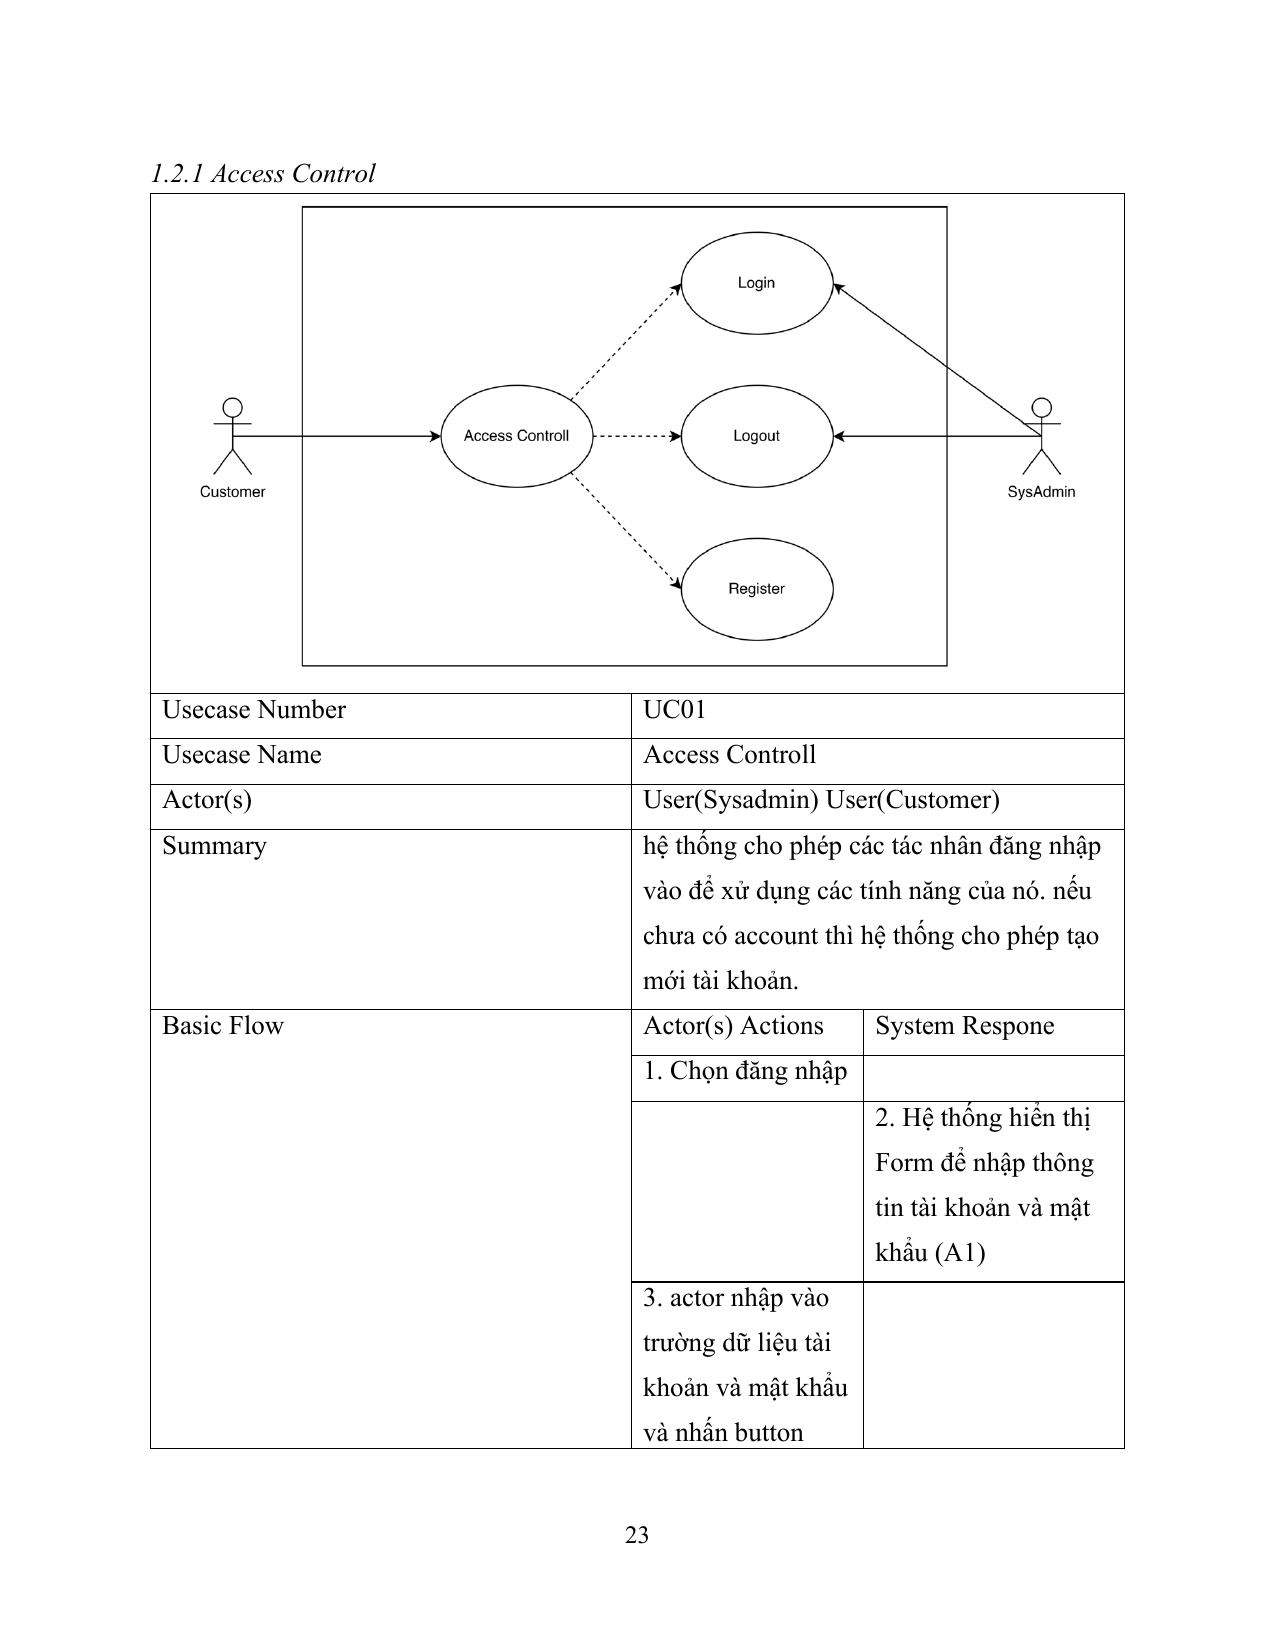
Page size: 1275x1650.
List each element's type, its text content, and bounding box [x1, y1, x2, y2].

table_cell Usecase Name [151, 739, 631, 783]
table_cell Actor(s) [151, 785, 631, 829]
table_cell 2. Hệ thống hiển thị Form để nhập thông tin tài khoản và mật khẩu (A1) [864, 1102, 1124, 1281]
table_cell Basic Flow [151, 1010, 631, 1447]
table_header [151, 194, 1124, 693]
table_cell System Respone [864, 1010, 1124, 1054]
table_cell 1. Chọn đăng nhập [632, 1056, 863, 1101]
table_cell Actor(s) Actions [632, 1010, 863, 1054]
table_cell hệ thống cho phép các tác nhân đăng nhập vào để xử dụng các tính năng của nó. nếu chưa có account thì hệ thống cho phép tạo mới tài khoản. [632, 830, 1124, 1009]
table_cell UC01 [632, 694, 1124, 738]
table_cell [864, 1283, 1124, 1447]
table_cell [864, 1056, 1124, 1101]
subtitle 1.2.1 Access Control [150, 158, 1125, 188]
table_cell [632, 1283, 863, 1447]
table_cell User(Sysadmin) User(Customer) [632, 785, 1124, 829]
table_cell Summary [151, 830, 631, 1009]
table_cell [632, 1102, 863, 1281]
picture [186, 193, 1089, 679]
table_cell Usecase Number [151, 694, 631, 738]
table_cell Access Controll [632, 739, 1124, 783]
